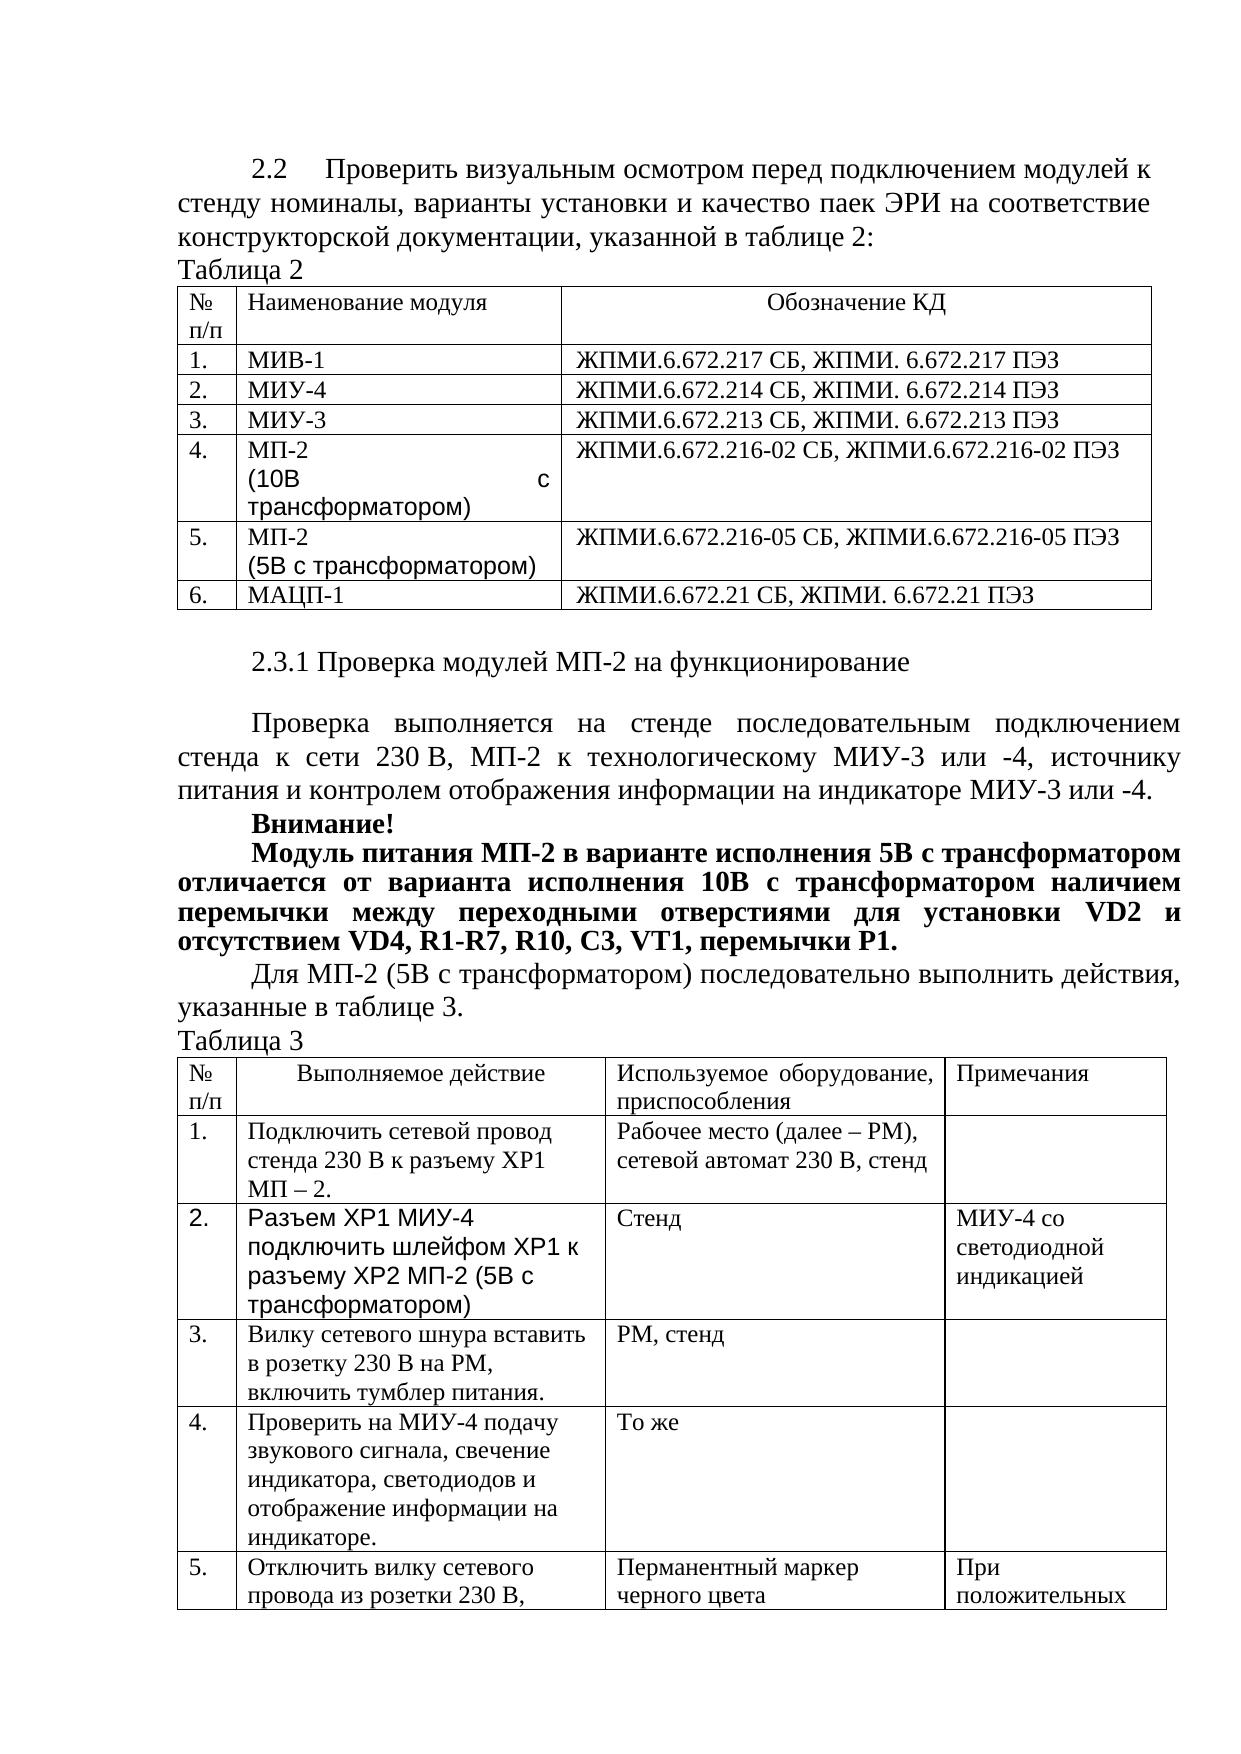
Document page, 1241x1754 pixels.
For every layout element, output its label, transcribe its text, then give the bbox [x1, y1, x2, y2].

table_cell 1. [178, 345, 236, 374]
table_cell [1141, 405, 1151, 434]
table_cell 6. [178, 581, 236, 609]
table_header Выполняемое действие [237, 1058, 605, 1115]
list Проверить визуальным осмотром перед подключением модулей к стенду номиналы, варианты установки и качество паек ЭРИ на соответствие конструкторской документации, указанной в таблице 2: [177, 152, 1152, 252]
table_header №п/п [178, 1058, 236, 1115]
list Модуль питания МП-2 в варианте исполнения 5В с трансформатором отличается от варианта исполнения 10В с трансформатором наличием перемычки между переходными отверстиями для установки VD2 и отсутствием VD4, R1-R7, R10, C3, VT1, перемычки Р1. [177, 839, 1181, 956]
table_cell МИВ-1 [237, 345, 561, 374]
table_cell Вилку сетевого шнура вставить в розетку 230 В на РМ, включить тумблер питания. [237, 1320, 605, 1406]
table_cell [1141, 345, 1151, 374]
table_header Используемое оборудование, приспособления [606, 1058, 944, 1115]
table_cell Проверить на МИУ-4 подачу звукового сигнала, свечение индикатора, светодиодов и отображение информации на индикаторе. [237, 1407, 605, 1551]
table_cell 2. [178, 375, 236, 404]
list 2.3.1 Проверка модулей МП-2 на функционирование [177, 644, 1152, 677]
table_cell 5. [178, 522, 236, 579]
list Проверка выполняется на стенде последовательным подключением стенда к сети 230 В, МП-2 к технологическому МИУ-3 или -4, источнику питания и контролем отображения информации на индикаторе МИУ-3 или -4. [177, 705, 1181, 806]
table_cell 4. [178, 435, 236, 521]
table_cell Рабочее место (далее – РМ), сетевой автомат 230 В, стенд [606, 1116, 944, 1202]
text Для МП-2 (5В с трансформатором) последовательно выполнить действия, указанные в таблице 3. [177, 956, 1181, 1023]
text Таблица 3 [177, 1023, 1152, 1057]
table_cell 2. [178, 1204, 236, 1318]
table_cell РМ, стенд [606, 1320, 944, 1406]
table_cell Разъем ХР1 МИУ-4 подключить шлейфом ХР1 к разъему ХР2 МП-2 (5В с трансформатором) [237, 1204, 605, 1318]
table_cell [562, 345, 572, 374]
table_cell МАЦП-1 [237, 581, 561, 609]
table_cell 5. [178, 1552, 236, 1609]
table_cell ЖПМИ.6.672.216-02 СБ, ЖПМИ.6.672.216-02 ПЭЗ [562, 435, 1151, 521]
table_cell [946, 1116, 1166, 1202]
table_cell ЖПМИ.6.672.214 СБ, ЖПМИ. 6.672.214 ПЭЗ [562, 375, 1151, 404]
table_cell 3. [178, 405, 236, 434]
table_cell ЖПМИ.6.672.21 СБ, ЖПМИ. 6.672.21 ПЭЗ [562, 581, 1151, 609]
table_cell МИУ-4 со светодиодной индикацией [946, 1204, 1166, 1318]
table_cell МИУ-3 [237, 405, 561, 434]
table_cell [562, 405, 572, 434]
table_cell 4. [178, 1407, 236, 1551]
table_header №п/п [178, 287, 236, 344]
table_header Обозначение КД [562, 287, 1151, 344]
table_header Наименование модуля [237, 287, 561, 344]
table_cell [606, 1552, 944, 1609]
table_cell 3. [178, 1320, 236, 1406]
table_cell То же [606, 1407, 944, 1551]
table_cell МП-2 (5В с трансформатором) [237, 522, 561, 579]
table_cell ЖПМИ.6.672.216-05 СБ, ЖПМИ.6.672.216-05 ПЭЗ [562, 522, 1151, 579]
table_cell [946, 1320, 1166, 1406]
table_cell Подключить сетевой провод стенда 230 В к разъему ХР1 МП – 2. [237, 1116, 605, 1202]
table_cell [946, 1552, 1166, 1609]
table_cell [946, 1407, 1166, 1551]
table_cell МП-2 (10В с трансформатором) [237, 435, 561, 521]
table_header Примечания [946, 1058, 1166, 1115]
list Внимание! [177, 806, 1152, 839]
table_cell 1. [178, 1116, 236, 1202]
list Таблица 2 [177, 252, 1152, 286]
table_cell Стенд [606, 1204, 944, 1318]
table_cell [237, 1552, 605, 1609]
table_cell МИУ-4 [237, 375, 561, 404]
